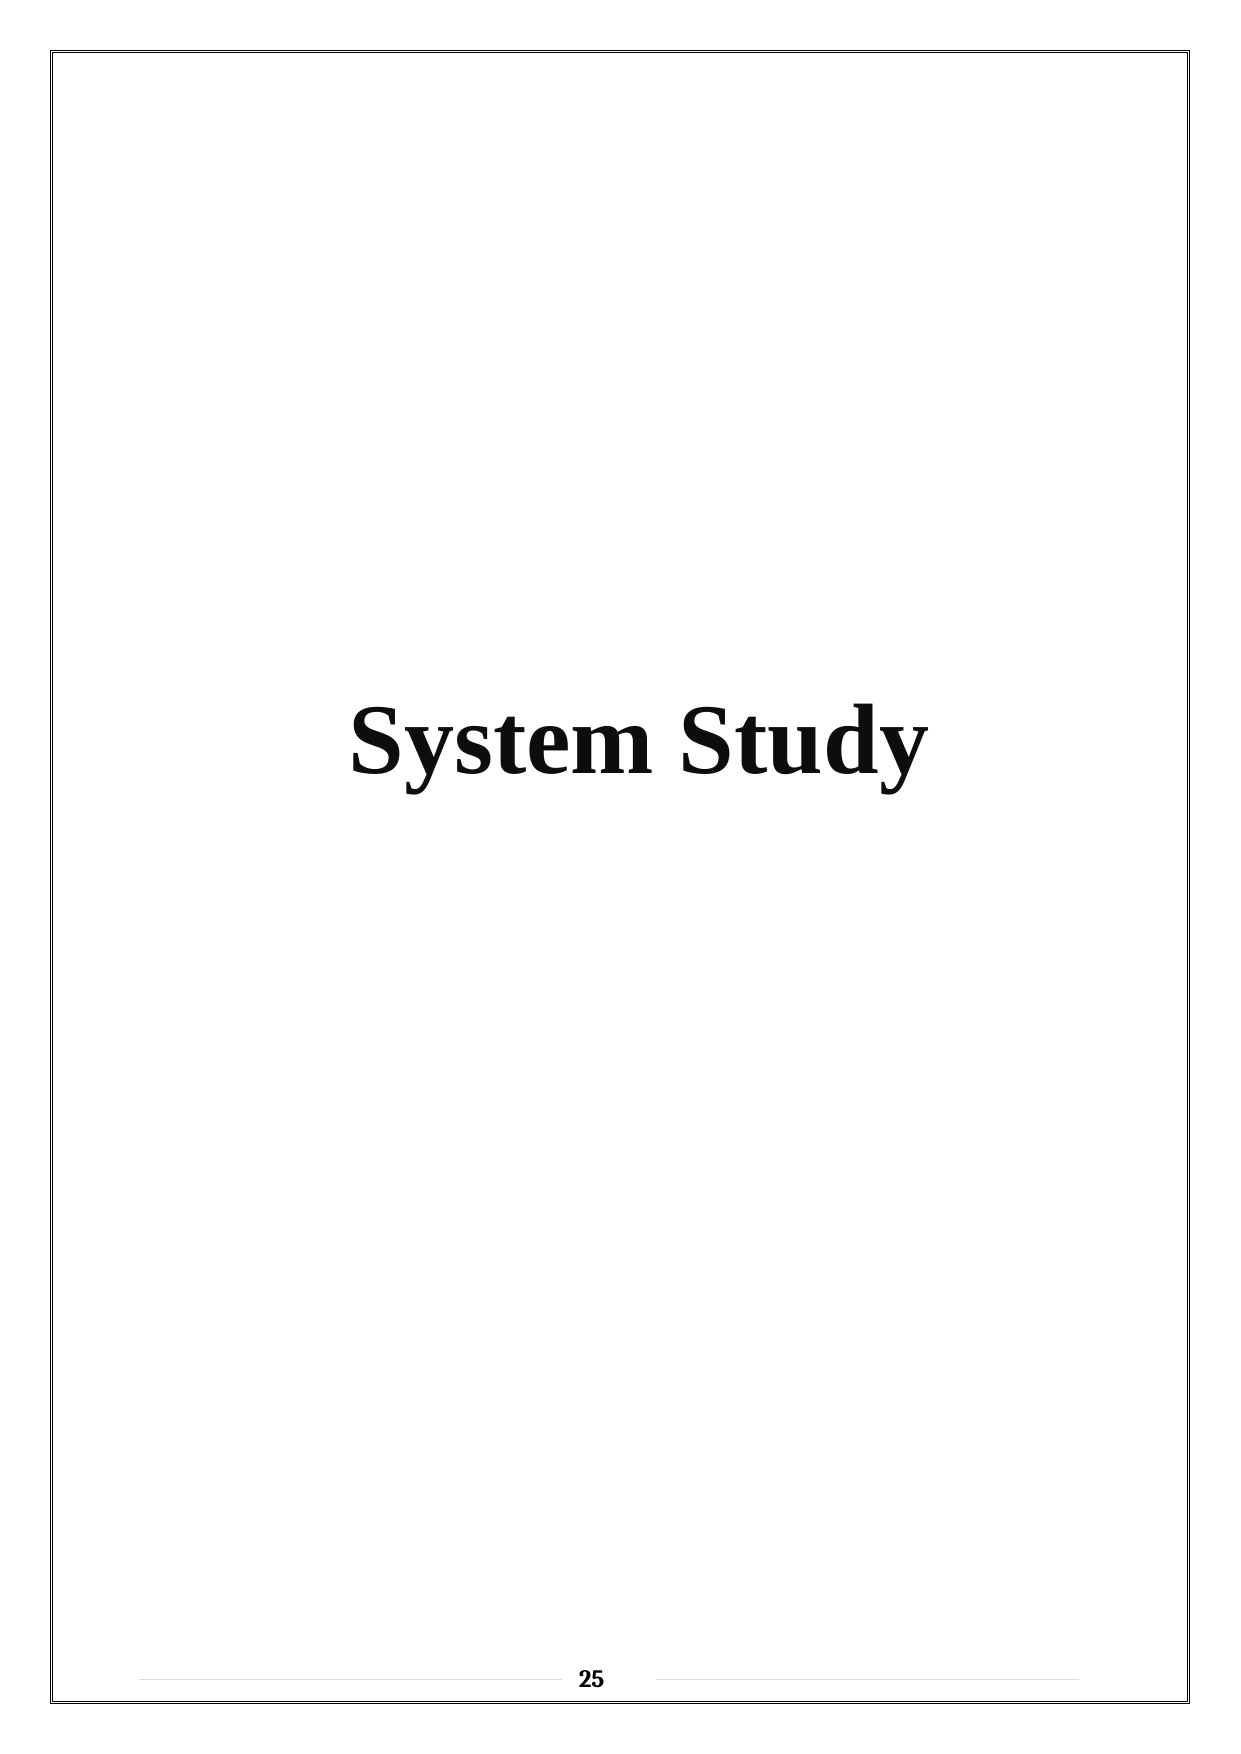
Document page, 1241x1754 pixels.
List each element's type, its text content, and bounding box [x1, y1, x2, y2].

list System StudyExisting System: [187, 679, 1090, 794]
